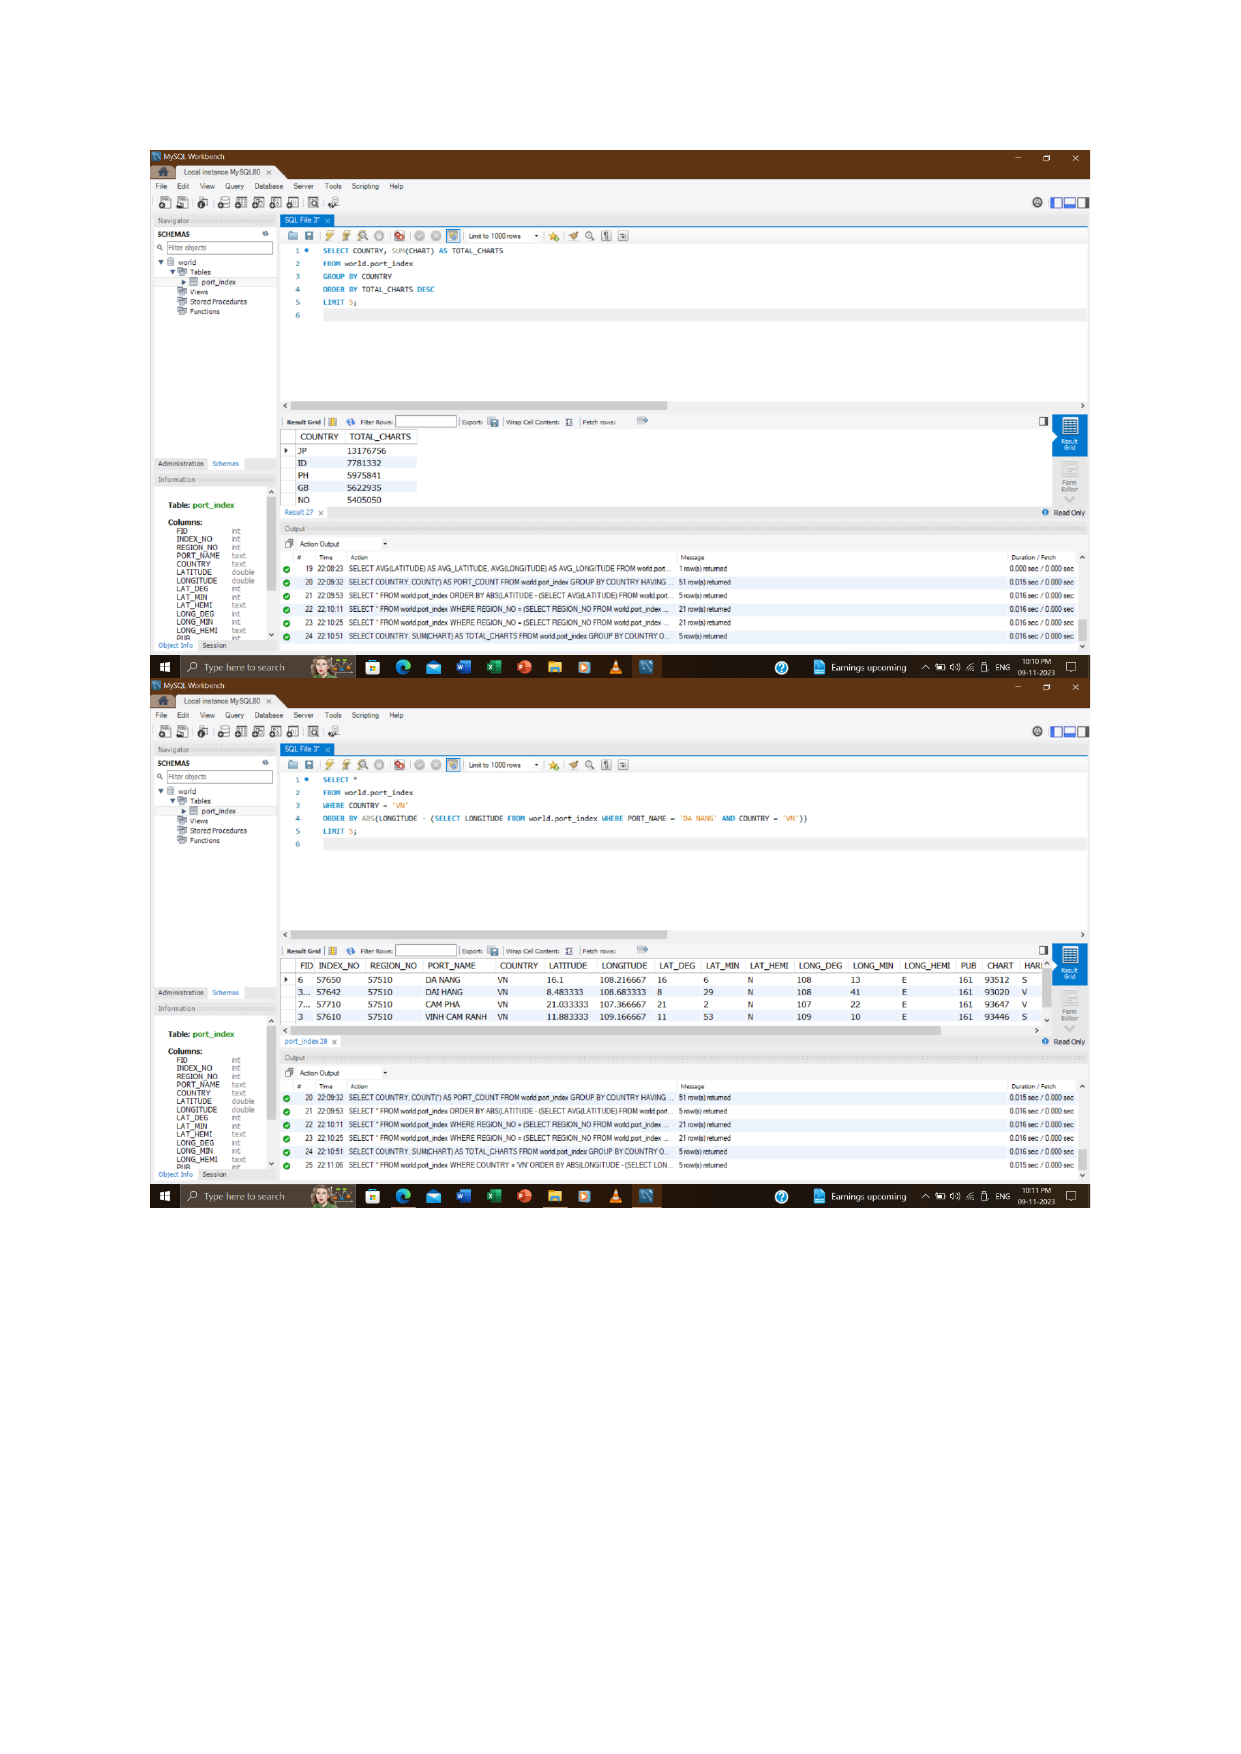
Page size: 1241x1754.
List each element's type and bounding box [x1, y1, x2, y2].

picture [150, 150, 1091, 1208]
